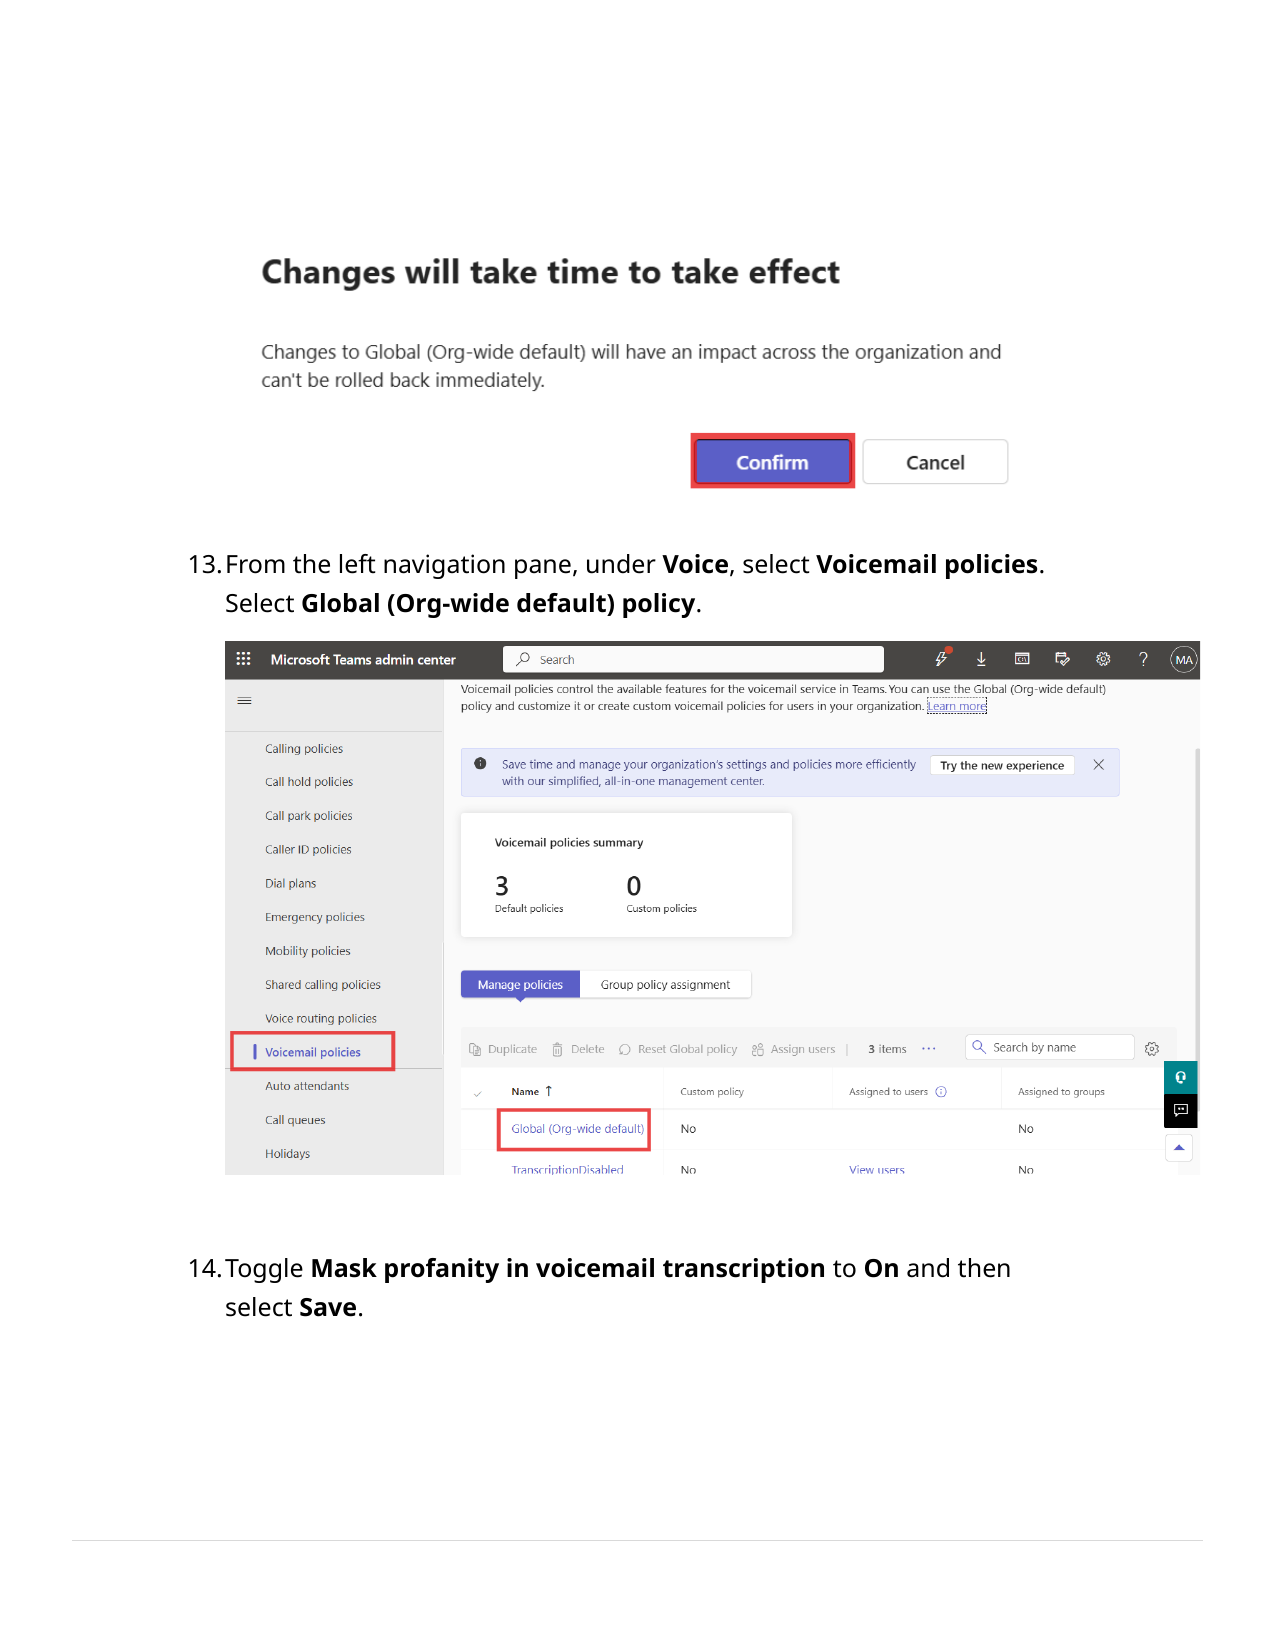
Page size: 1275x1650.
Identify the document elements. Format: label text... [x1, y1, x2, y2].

list Toggle Mask profanity in voicemail transcription to On and then select Save. [187, 1251, 1125, 1324]
list From the left navigation pane, under Voice, select Voicemail policies. Select Global (Org-wide default) policy. [187, 546, 1125, 620]
picture [225, 641, 1200, 1175]
picture [225, 205, 1048, 526]
